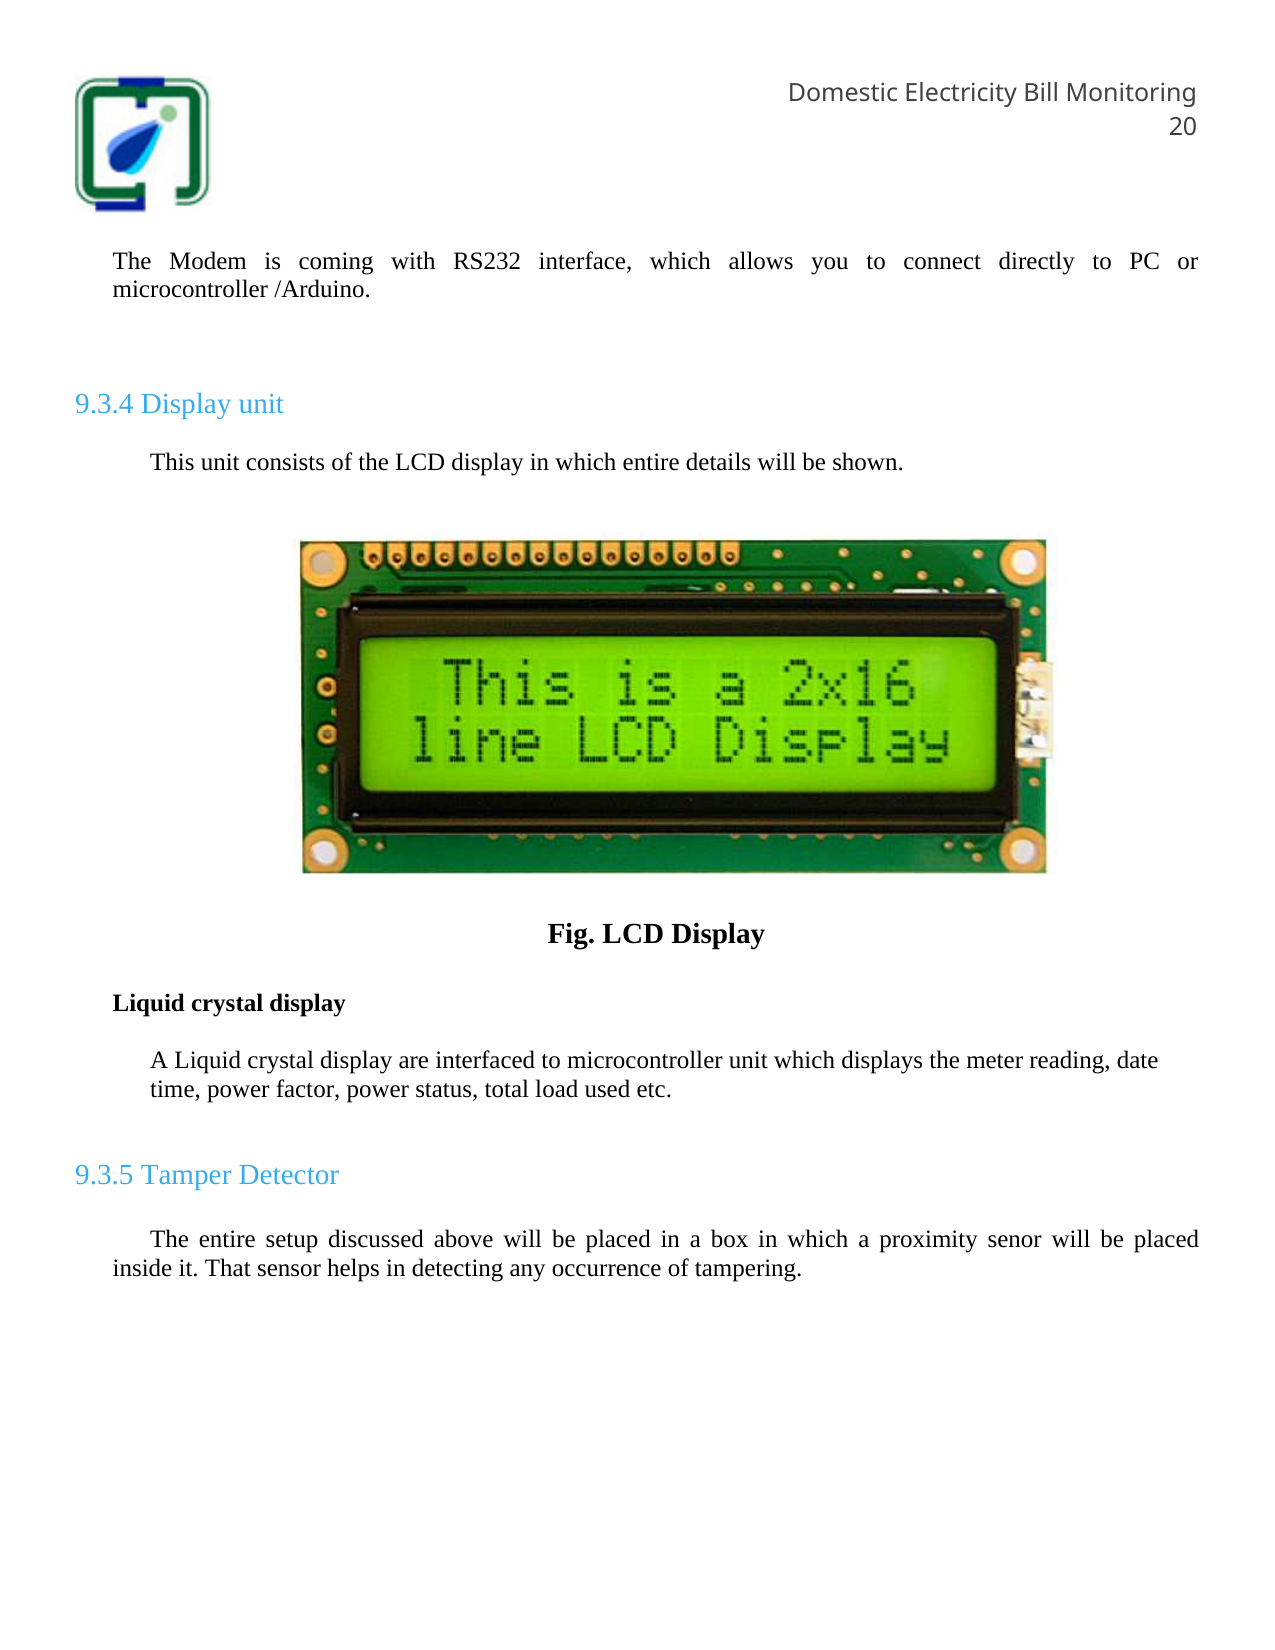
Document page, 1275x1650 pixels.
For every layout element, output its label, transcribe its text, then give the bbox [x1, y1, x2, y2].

text The entire setup discussed above will be placed in a box in which a proximity senor will be placed inside it. That sensor helps in detecting any occurrence of tampering. [112, 1224, 1200, 1282]
text Liquid crystal display [112, 988, 1200, 1017]
text Fig. LCD Display [112, 916, 1200, 949]
picture [293, 532, 1057, 878]
subtitle 9.3.5 Tamper Detector [75, 1157, 1200, 1191]
list A Liquid crystal display are interfaced to microcontroller unit which displays the meter reading, date time, power factor, power status, total load used etc. [150, 1045, 1200, 1103]
subtitle 9.3.4 Display unit [75, 387, 1200, 420]
text This unit consists of the LCD display in which entire details will be shown. [112, 447, 1200, 475]
picture [75, 75, 213, 215]
